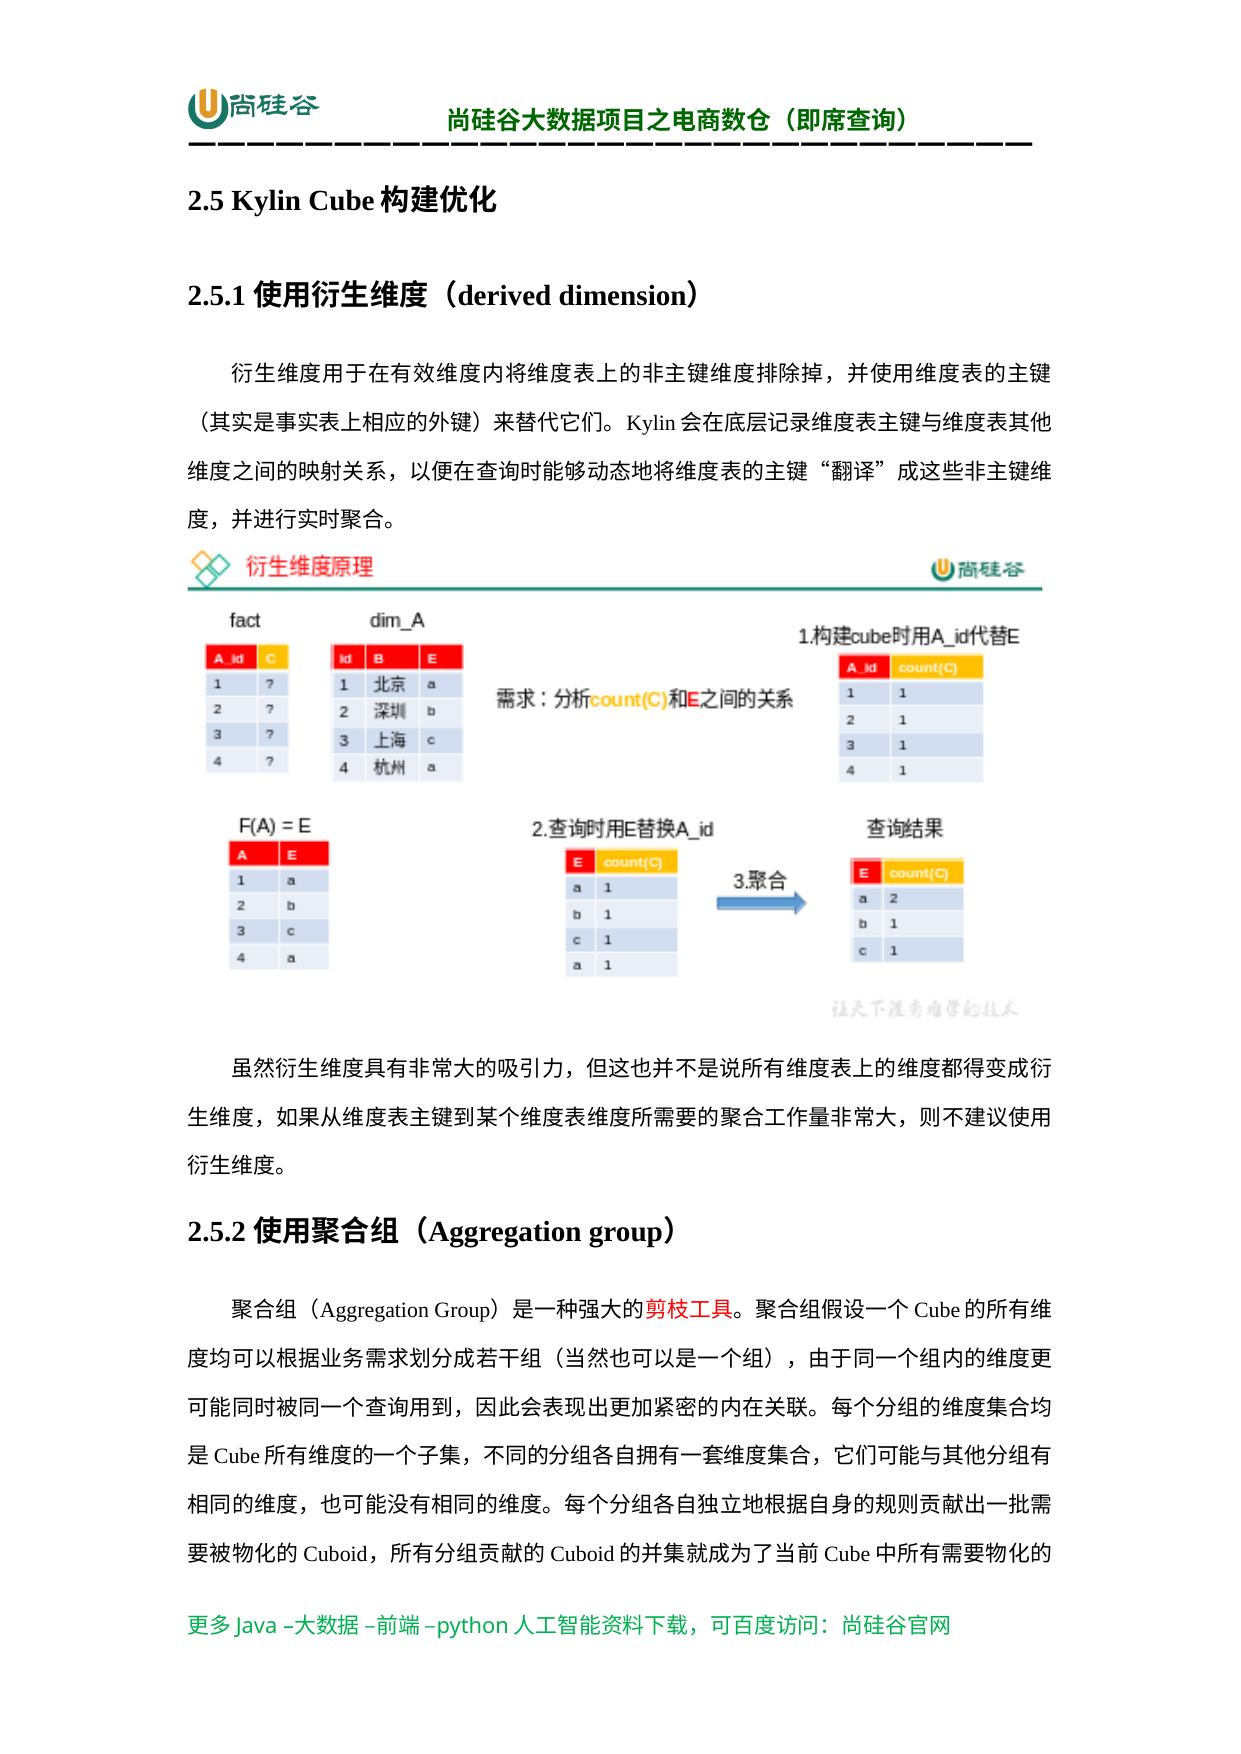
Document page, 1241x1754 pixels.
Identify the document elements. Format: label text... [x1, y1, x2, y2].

text 虽然衍生维度具有非常大的吸引力，但这也并不是说所有维度表上的维度都得变成衍生维度，如果从维度表主键到某个维度表维度所需要的聚合工作量非常大，则不建议使用衍生维度。 [187, 1050, 1053, 1180]
text 2.5.2 使用聚合组（Aggregation group） [187, 1196, 1053, 1261]
picture [187, 88, 321, 130]
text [187, 1292, 1053, 1568]
text 衍生维度用于在有效维度内将维度表上的非主键维度排除掉，并使用维度表的主键（其实是事实表上相应的外键）来替代它们。Kylin会在底层记录维度表主键与维度表其他维度之间的映射关系，以便在查询时能够动态地将维度表的主键“翻译”成这些非主键维度，并进行实时聚合。 [187, 356, 1053, 534]
text 2.5.1 使用衍生维度（derived dimension） [187, 260, 1053, 325]
subtitle 2.5 Kylin Cube构建优化 [187, 165, 1053, 230]
